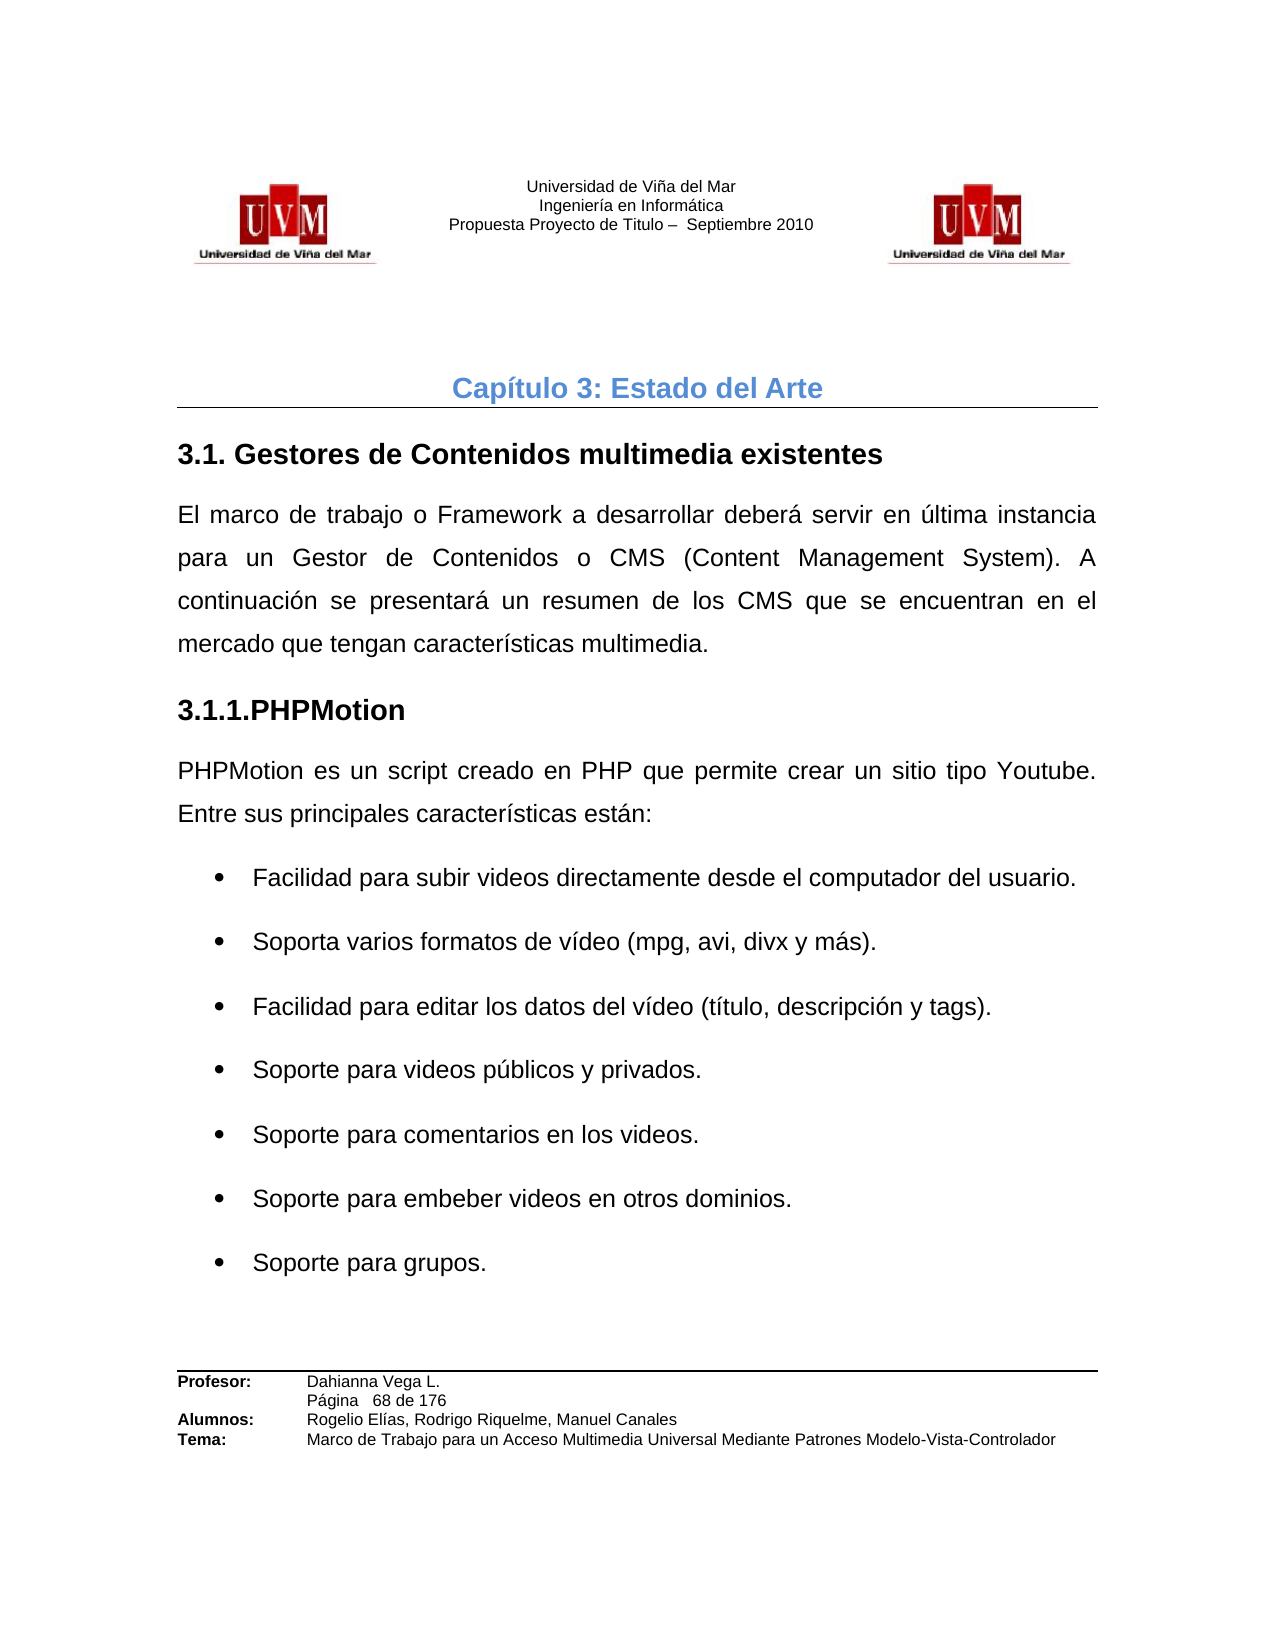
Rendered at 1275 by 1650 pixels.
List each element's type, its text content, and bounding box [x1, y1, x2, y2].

title Capítulo 3: Estado del Arte [177, 371, 1098, 407]
list Soporta varios formatos de vídeo (mpg, avi, divx y más). [215, 927, 1098, 956]
list Facilidad para subir videos directamente desde el computador del usuario. [215, 863, 1098, 892]
subtitle 3.1.1.PHPMotion [177, 693, 1098, 727]
list Facilidad para editar los datos del vídeo (título, descripción y tags). [215, 991, 1098, 1020]
list Soporte para embeber videos en otros dominios. [215, 1184, 1098, 1212]
subtitle 3.1. Gestores de Contenidos multimedia existentes [177, 437, 1098, 471]
text El marco de trabajo o Framework a desarrollar deberá servir en última instancia para un Gestor de Contenidos o CMS (Content Management System). A continuación se presentará un resumen de los CMS que se encuentran en el mercado que tengan características multimedia. [177, 500, 1098, 658]
picture [177, 176, 390, 267]
picture [871, 176, 1084, 267]
text PHPMotion es un script creado en PHP que permite crear un sitio tipo Youtube. Entre sus principales características están: [177, 756, 1098, 828]
list Soporte para grupos. [215, 1248, 1098, 1277]
list Soporte para comentarios en los videos. [215, 1119, 1098, 1148]
list Soporte para videos públicos y privados. [215, 1056, 1098, 1084]
